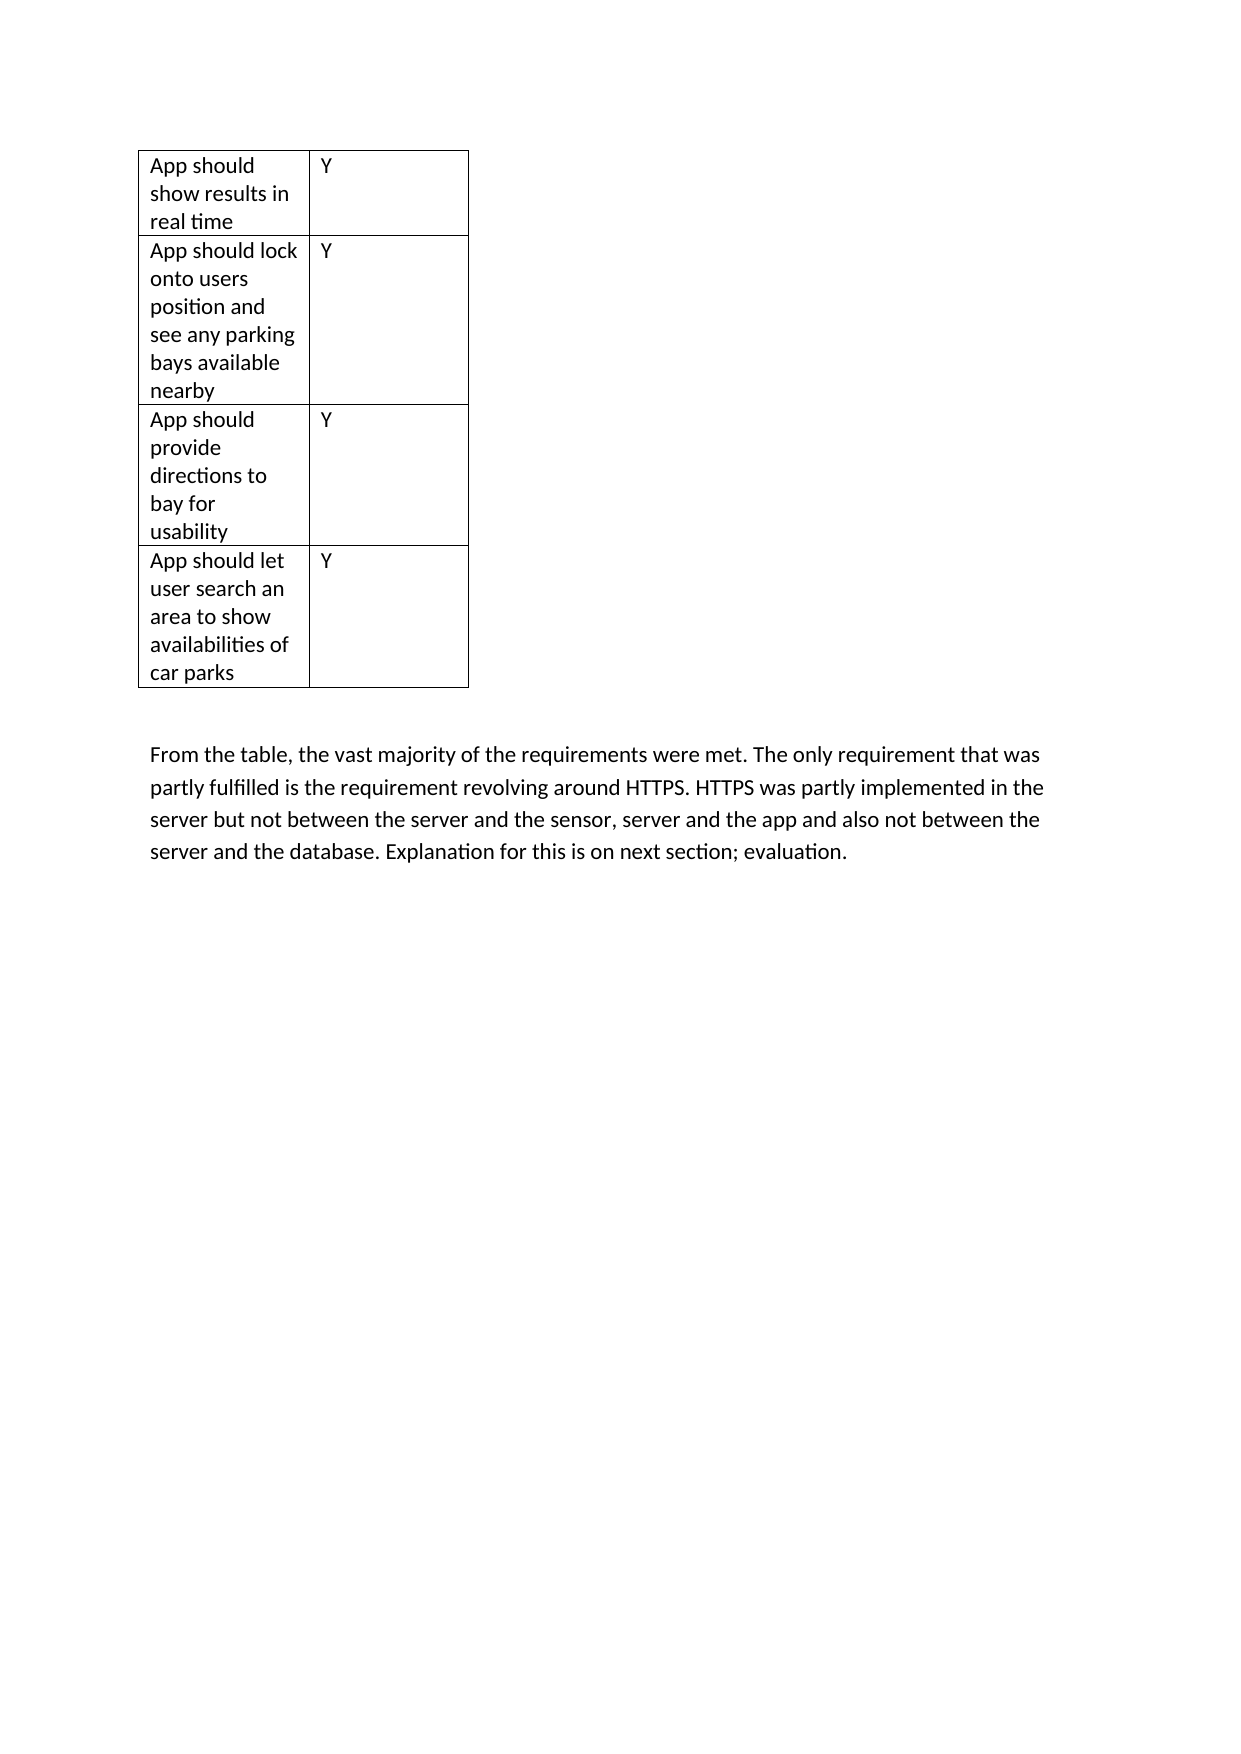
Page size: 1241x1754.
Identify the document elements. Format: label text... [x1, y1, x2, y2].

text From the table, the vast majority of the requirements were met. The only requirement that was partly fulfilled is the requirement revolving around HTTPS. HTTPS was partly implemented in the server but not between the server and the sensor, server and the app and also not between the server and the database. Explanation for this is on next section; evaluation. [150, 741, 1090, 865]
table_cell App should provide directions to bay for usability [139, 405, 309, 545]
table_cell Y [310, 151, 468, 235]
table_cell App should let user search an area to show availabilities of car parks [139, 546, 309, 687]
table_cell App should lock onto users position and see any parking bays available nearby [139, 236, 309, 404]
table_cell App should show results in real time [139, 151, 309, 235]
table_cell Y [310, 546, 468, 687]
table_cell Y [310, 236, 468, 404]
table_cell Y [310, 405, 468, 545]
